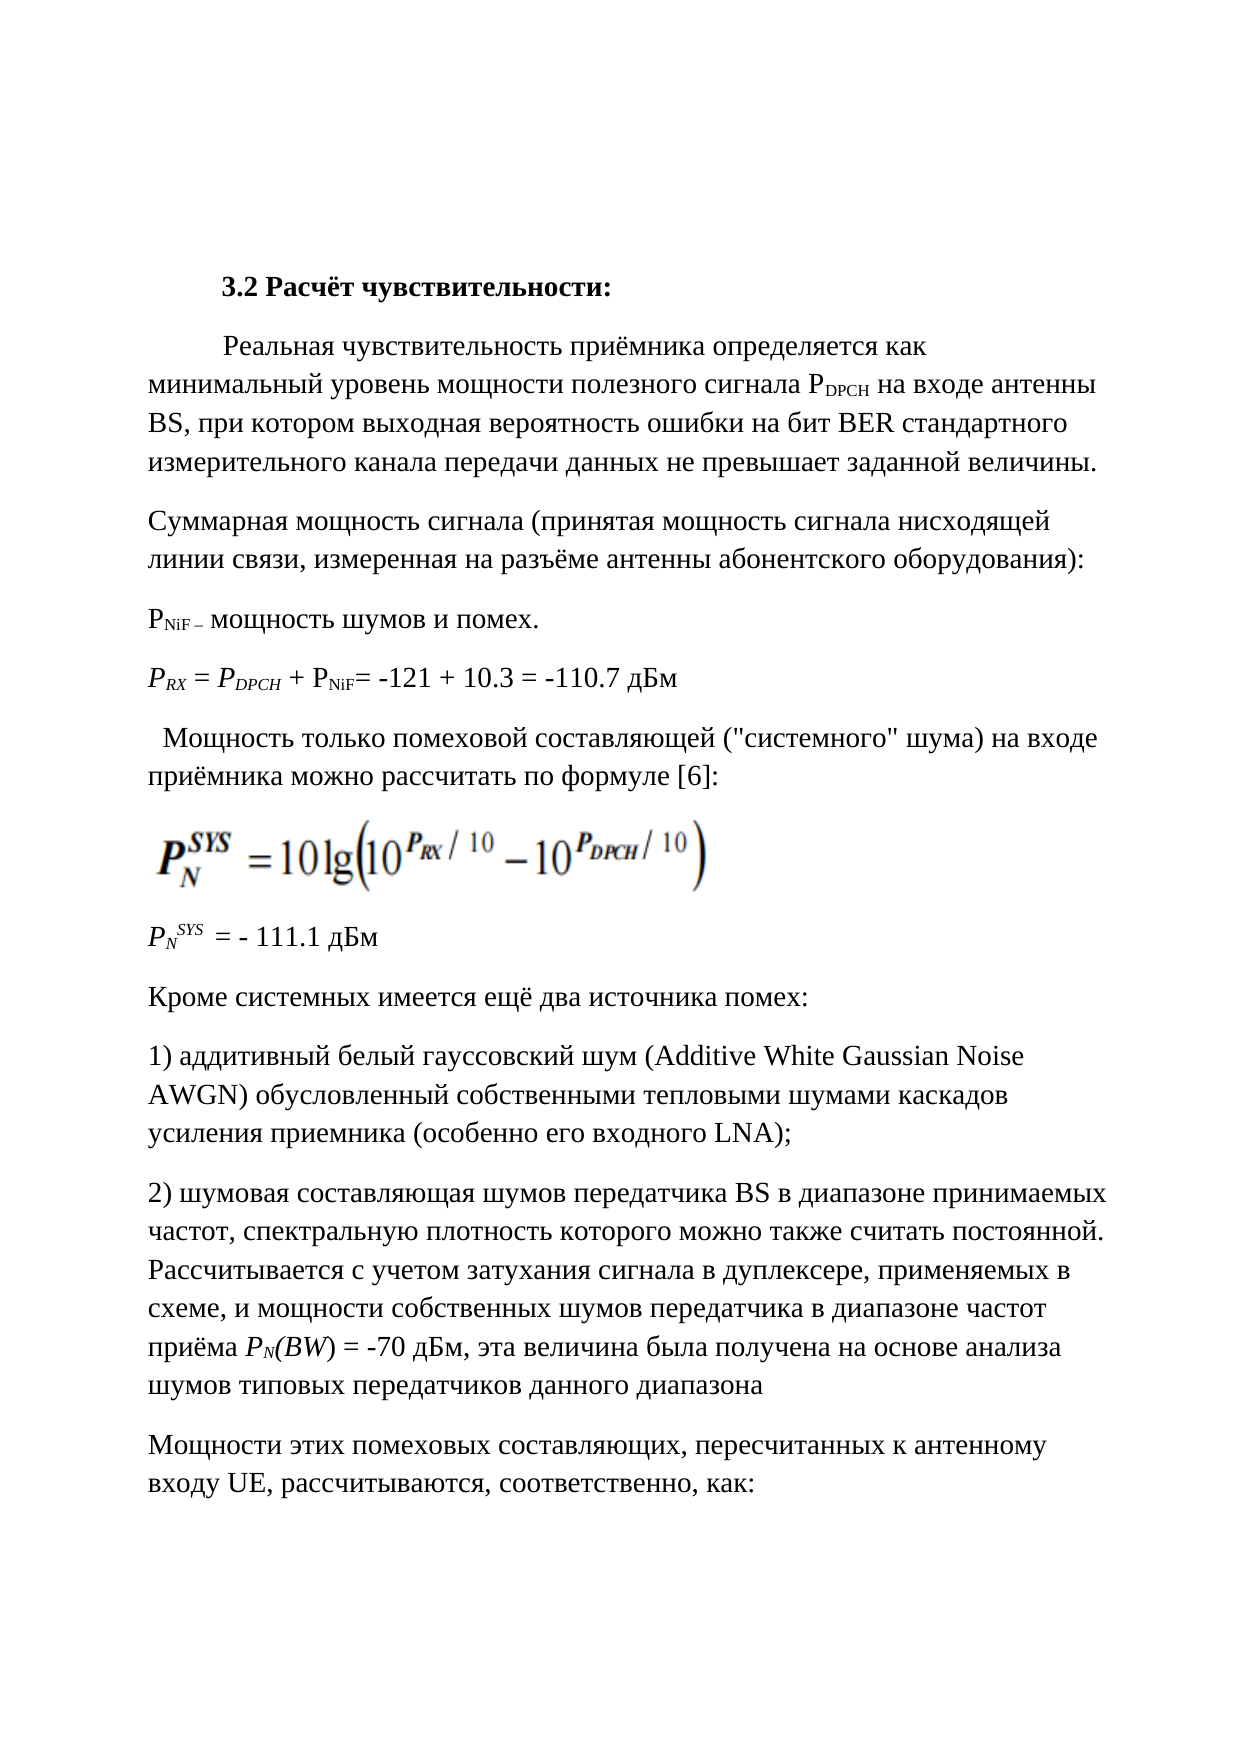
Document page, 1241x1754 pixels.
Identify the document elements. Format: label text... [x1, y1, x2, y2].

text 2) шумовая составляющая шумов передатчика BS в диапазоне принимаемых частот, спектральную плотность которого можно также считать постоянной. Рассчитывается с учетом затухания сигнала в дуплексере, применяемых в схеме, и мощности собственных шумов передатчика в диапазоне частот приёма PN(BW) = -70 дБм, эта величина была получена на основе анализа шумов типовых передатчиков данного диапазона [148, 1175, 1107, 1401]
text 3.2 Расчёт чувствительности: [221, 269, 1107, 302]
text Мощности этих помеховых составляющих, пересчитанных к антенному входу UE, рассчитываются, соответственно, как: [148, 1427, 1107, 1499]
text PRX = PDPCH + PNiF= -121 + 10.3 = -110.7 дБм [148, 660, 1107, 694]
text PNiF – мощность шумов и помех. [148, 601, 1107, 634]
text Мощность только помеховой составляющей ("системного" шума) на входе приёмника можно рассчитать по формуле [6]: [148, 720, 1107, 792]
text PNSYS = - 111.1 дБм [148, 919, 1107, 953]
text 1) аддитивный белый гауссовский шум (Additive White Gaussian Noise AWGN) обусловленный собственными тепловыми шумами каскадов усиления приемника (особенно его входного LNA); [148, 1038, 1107, 1149]
picture [147, 817, 712, 895]
text Кроме системных имеется ещё два источника помех: [148, 979, 1107, 1012]
text Суммарная мощность сигнала (принятая мощность сигнала нисходящей линии связи, измеренная на разъёме антенны абонентского оборудования): [148, 503, 1107, 575]
text Реальная чувствительность приёмника определяется как минимальный уровень мощности полезного сигнала PDPCH на входе антенны BS, при котором выходная вероятность ошибки на бит BER стандартного измерительного канала передачи данных не превышает заданной величины. [148, 328, 1107, 477]
